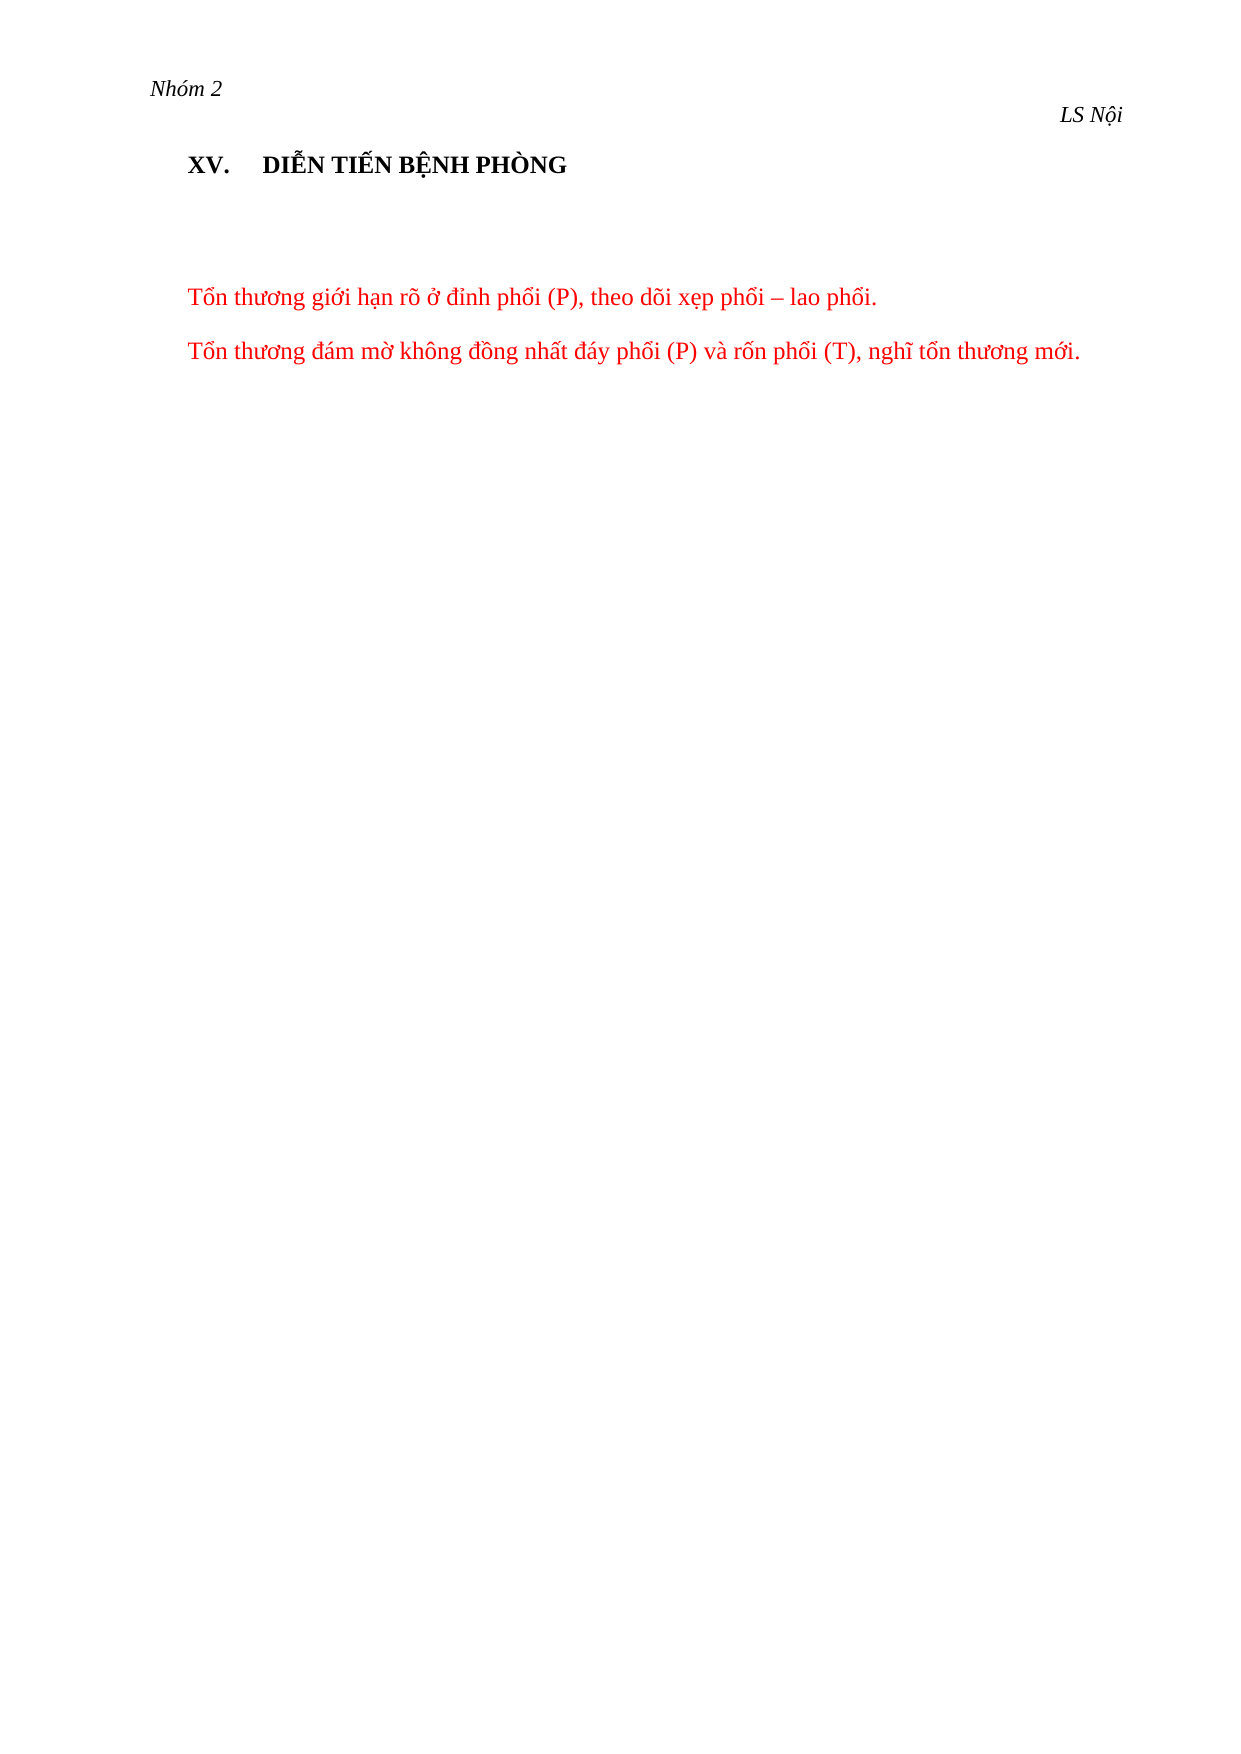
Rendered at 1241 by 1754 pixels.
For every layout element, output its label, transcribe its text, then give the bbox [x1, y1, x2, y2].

subtitle DIỄN TIẾN BỆNH PHÒNG [187, 150, 1090, 179]
text Tổn thương giới hạn rõ ở đỉnh phổi (P), theo dõi xẹp phổi – lao phổi. [187, 282, 1090, 311]
text Tổn thương đám mờ không đồng nhất đáy phổi (P) và rốn phổi (T), nghĩ tổn thương mới. [187, 336, 1090, 365]
